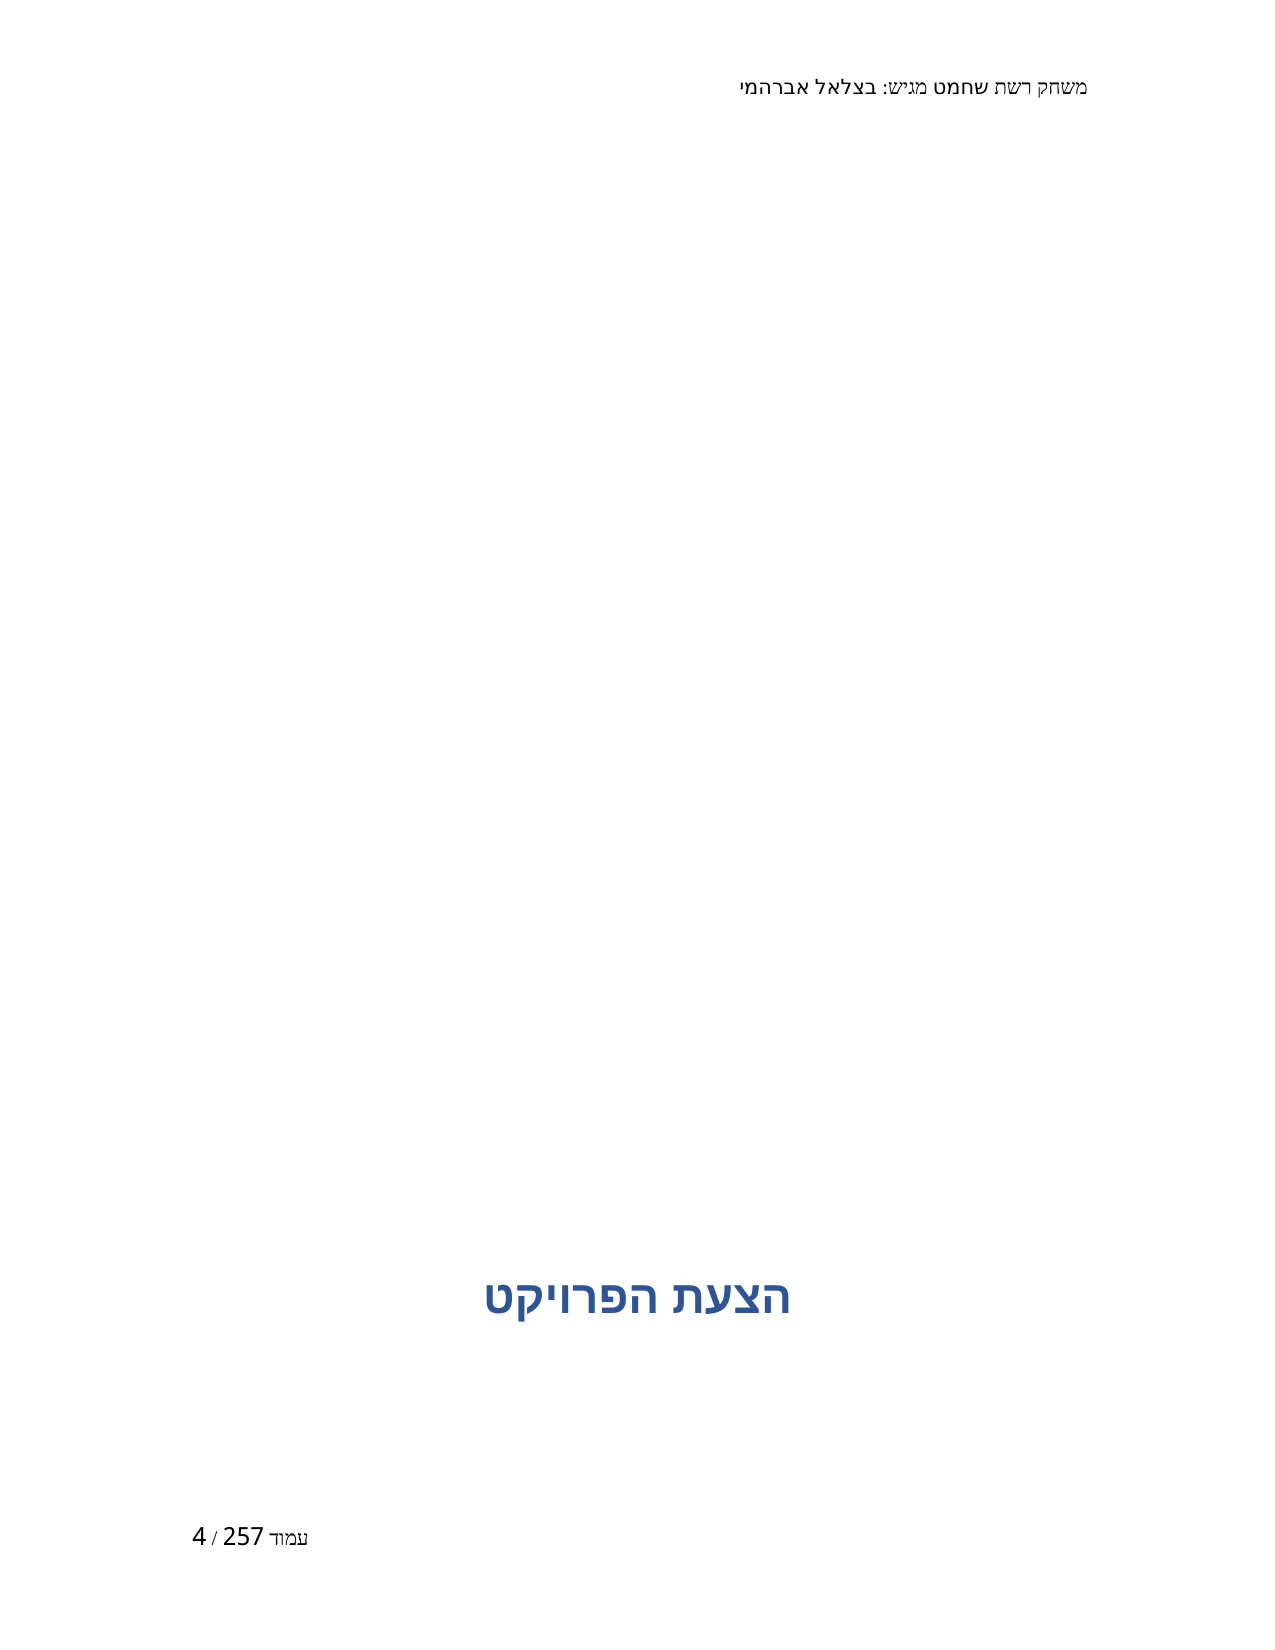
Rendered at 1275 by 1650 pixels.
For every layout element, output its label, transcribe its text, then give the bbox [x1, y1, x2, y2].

subtitle הצעת הפרויקט [187, 1270, 1087, 1323]
